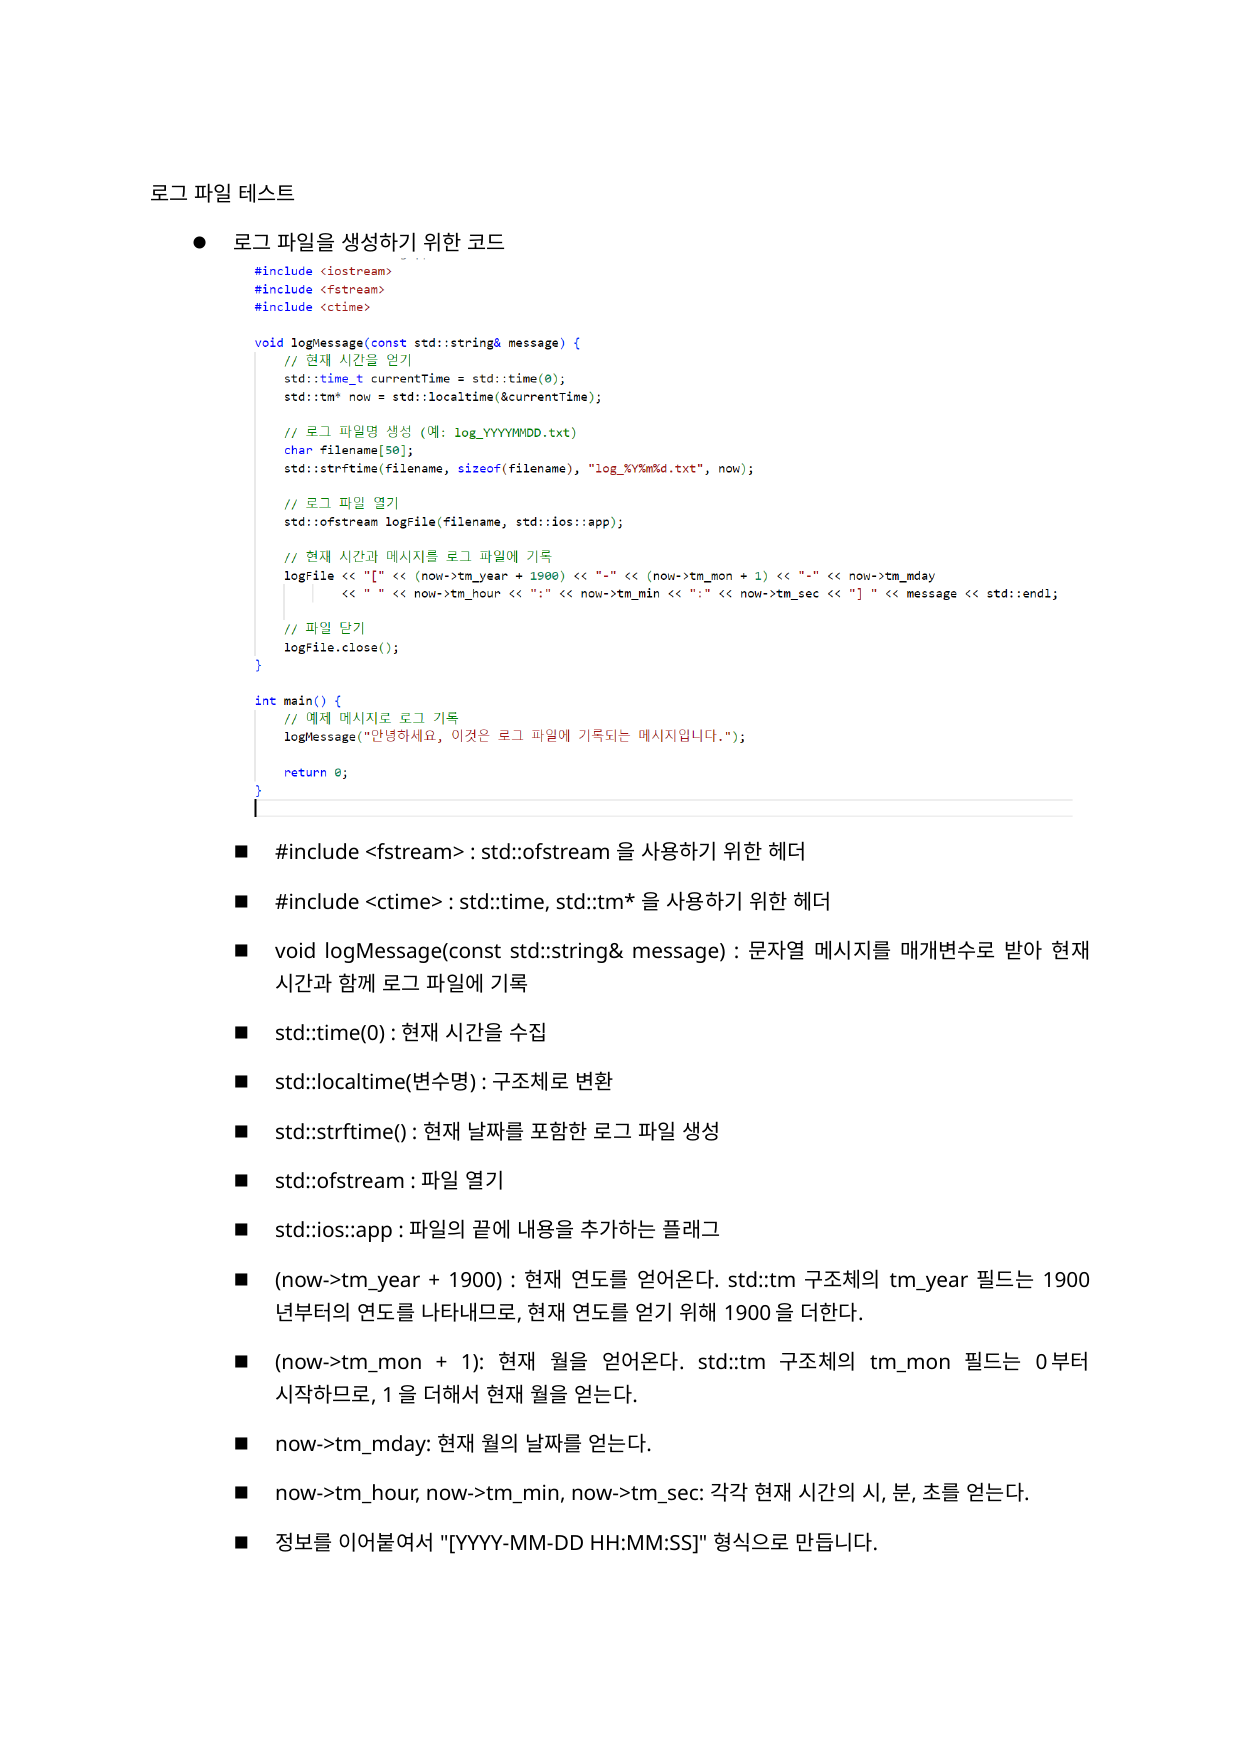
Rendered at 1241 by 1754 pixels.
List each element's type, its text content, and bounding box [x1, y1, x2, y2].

list now->tm_mday: 현재 월의 날짜를 얻는다. [233, 1427, 1090, 1458]
list std::ofstream : 파일 열기 [233, 1164, 1090, 1195]
list void logMessage(const std::string& message) : 문자열 메시지를 매개변수로 받아 현재 시간과 함께 로그 파일에 기록 [233, 934, 1090, 997]
list 정보를 이어붙여서 "[YYYY-MM-DD HH:MM:SS]" 형식으로 만듭니다. [233, 1526, 1090, 1556]
list std::strftime() : 현재 날짜를 포함한 로그 파일 생성 [233, 1115, 1090, 1145]
list std::localtime(변수명) : 구조체로 변환 [233, 1066, 1090, 1096]
subtitle 로그 파일 테스트 [150, 177, 1090, 207]
list #include <fstream> : std::ofstream 을 사용하기 위한 헤더 [233, 836, 1090, 866]
list std::time(0) : 현재 시간을 수집 [233, 1016, 1090, 1047]
list now->tm_hour, now->tm_min, now->tm_sec: 각각 현재 시간의 시, 분, 초를 얻는다. [233, 1477, 1090, 1507]
list (now->tm_mon + 1): 현재 월을 얻어온다. std::tm 구조체의 tm_mon 필드는 0부터 시작하므로, 1을 더해서 현재 월을 얻는다. [233, 1345, 1090, 1408]
list (now->tm_year + 1900) : 현재 연도를 얻어온다. std::tm 구조체의 tm_year 필드는 1900년부터의 연도를 나타내므로, 현재 연도를 얻기 위해 1900을 더한다. [233, 1263, 1090, 1326]
list std::ios::app : 파일의 끝에 내용을 추가하는 플래그 [233, 1214, 1090, 1244]
picture [233, 258, 1073, 817]
list #include <ctime> : std::time, std::tm* 을 사용하기 위한 헤더 [233, 885, 1090, 915]
